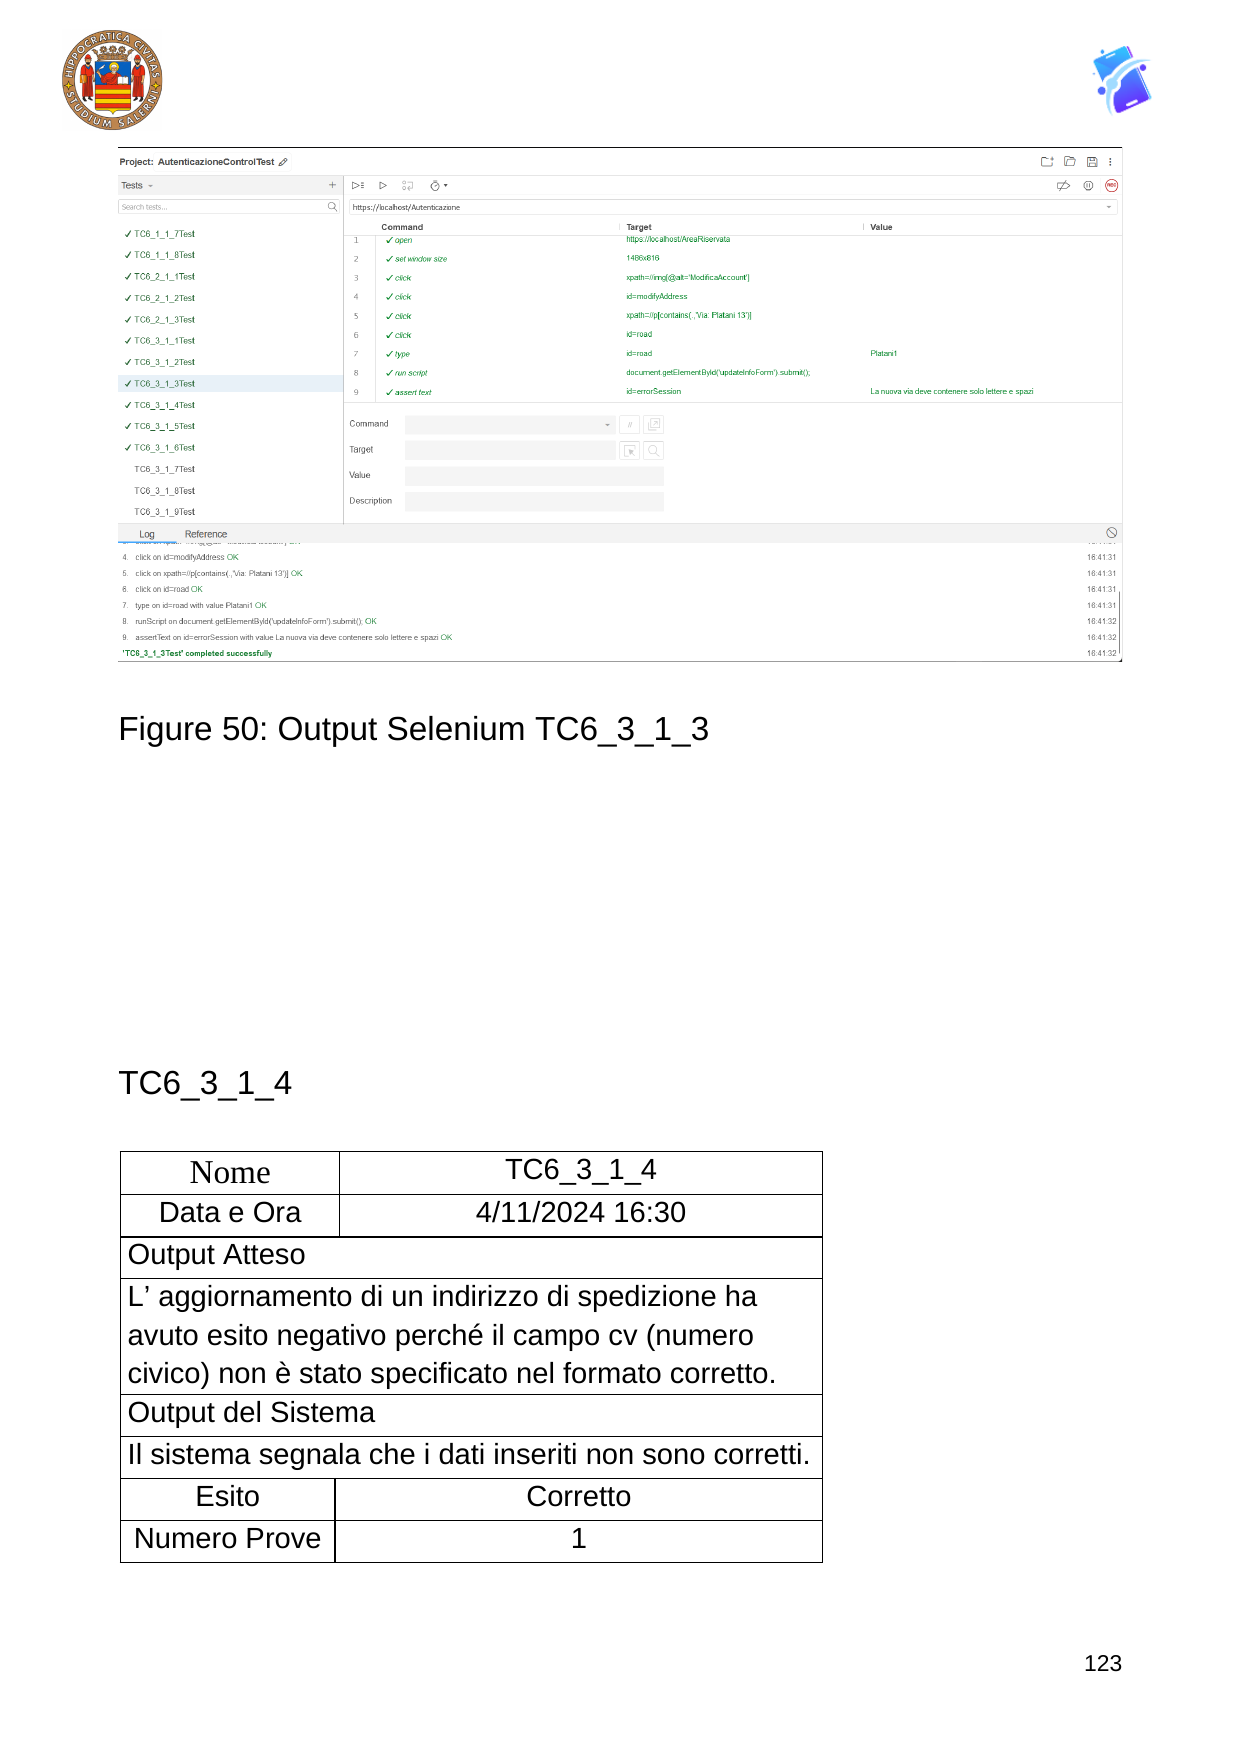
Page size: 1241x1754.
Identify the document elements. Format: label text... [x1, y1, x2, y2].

picture [118, 25, 1178, 662]
table_cell Esito [121, 1479, 334, 1520]
table_cell Il sistema segnala che i dati inseriti non sono corretti. [121, 1437, 822, 1478]
table_cell Output del Sistema [121, 1395, 822, 1436]
table_header TC6_3_1_4 [340, 1152, 822, 1194]
table_cell L’ aggiornamento di un indirizzo di spedizione ha avuto esito negativo perché il campo cv (numero civico) non è stato specificato nel formato corretto. [121, 1279, 822, 1394]
text TC6_3_1_4 [118, 1063, 1122, 1101]
picture [61, 29, 163, 131]
table_cell 4/11/2024 16:30 [340, 1195, 822, 1236]
table_cell Corretto [336, 1479, 822, 1520]
table_cell Output Atteso [121, 1238, 822, 1278]
table_cell Data e Ora [121, 1195, 339, 1236]
table_cell Numero Prove [121, 1521, 334, 1562]
text Figure 50: Output Selenium TC6_3_1_3 [118, 709, 1122, 748]
table_header Nome [121, 1152, 339, 1194]
table_cell 1 [336, 1521, 822, 1562]
